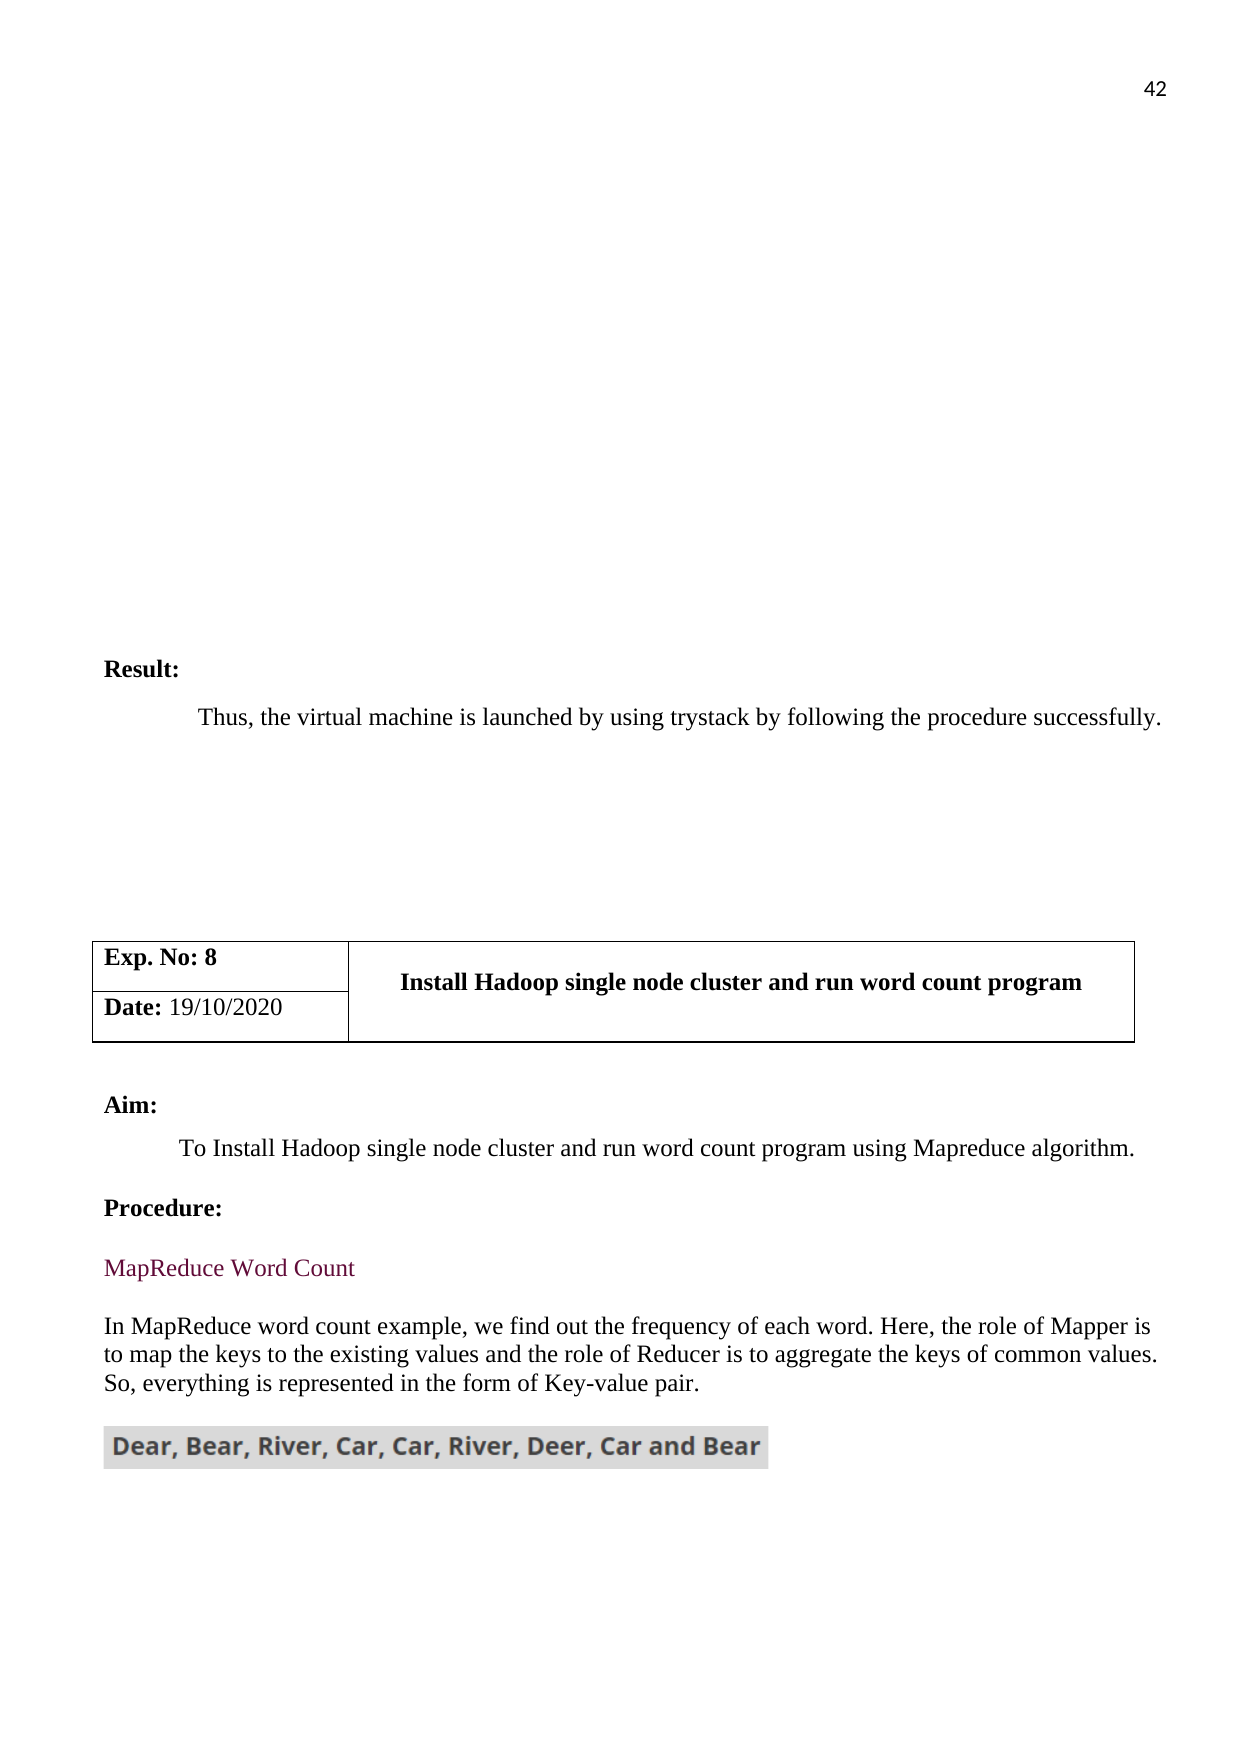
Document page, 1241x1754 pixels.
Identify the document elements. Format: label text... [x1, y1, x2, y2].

table_header Exp. No: 8 [93, 942, 348, 991]
table_header Install Hadoop single node cluster and run word count program [349, 942, 1134, 1041]
text Aim: [103, 1090, 1167, 1119]
text MapReduce Word Count [103, 1253, 1167, 1282]
text To Install Hadoop single node cluster and run word count program using Mapreduce algorithm. [103, 1133, 1167, 1162]
text In MapReduce word count example, we find out the frequency of each word. Here, the role of Mapper is to map the keys to the existing values and the role of Reducer is to aggregate the keys of common values. So, everything is represented in the form of Key-value pair. [103, 1311, 1167, 1397]
text Thus, the virtual machine is launched by using trystack by following the procedure successfully. [103, 702, 1167, 731]
text Procedure: [103, 1193, 1167, 1222]
text Result: [103, 654, 1167, 683]
table_cell Date: 19/10/2020 [93, 992, 348, 1041]
picture [103, 1426, 769, 1469]
